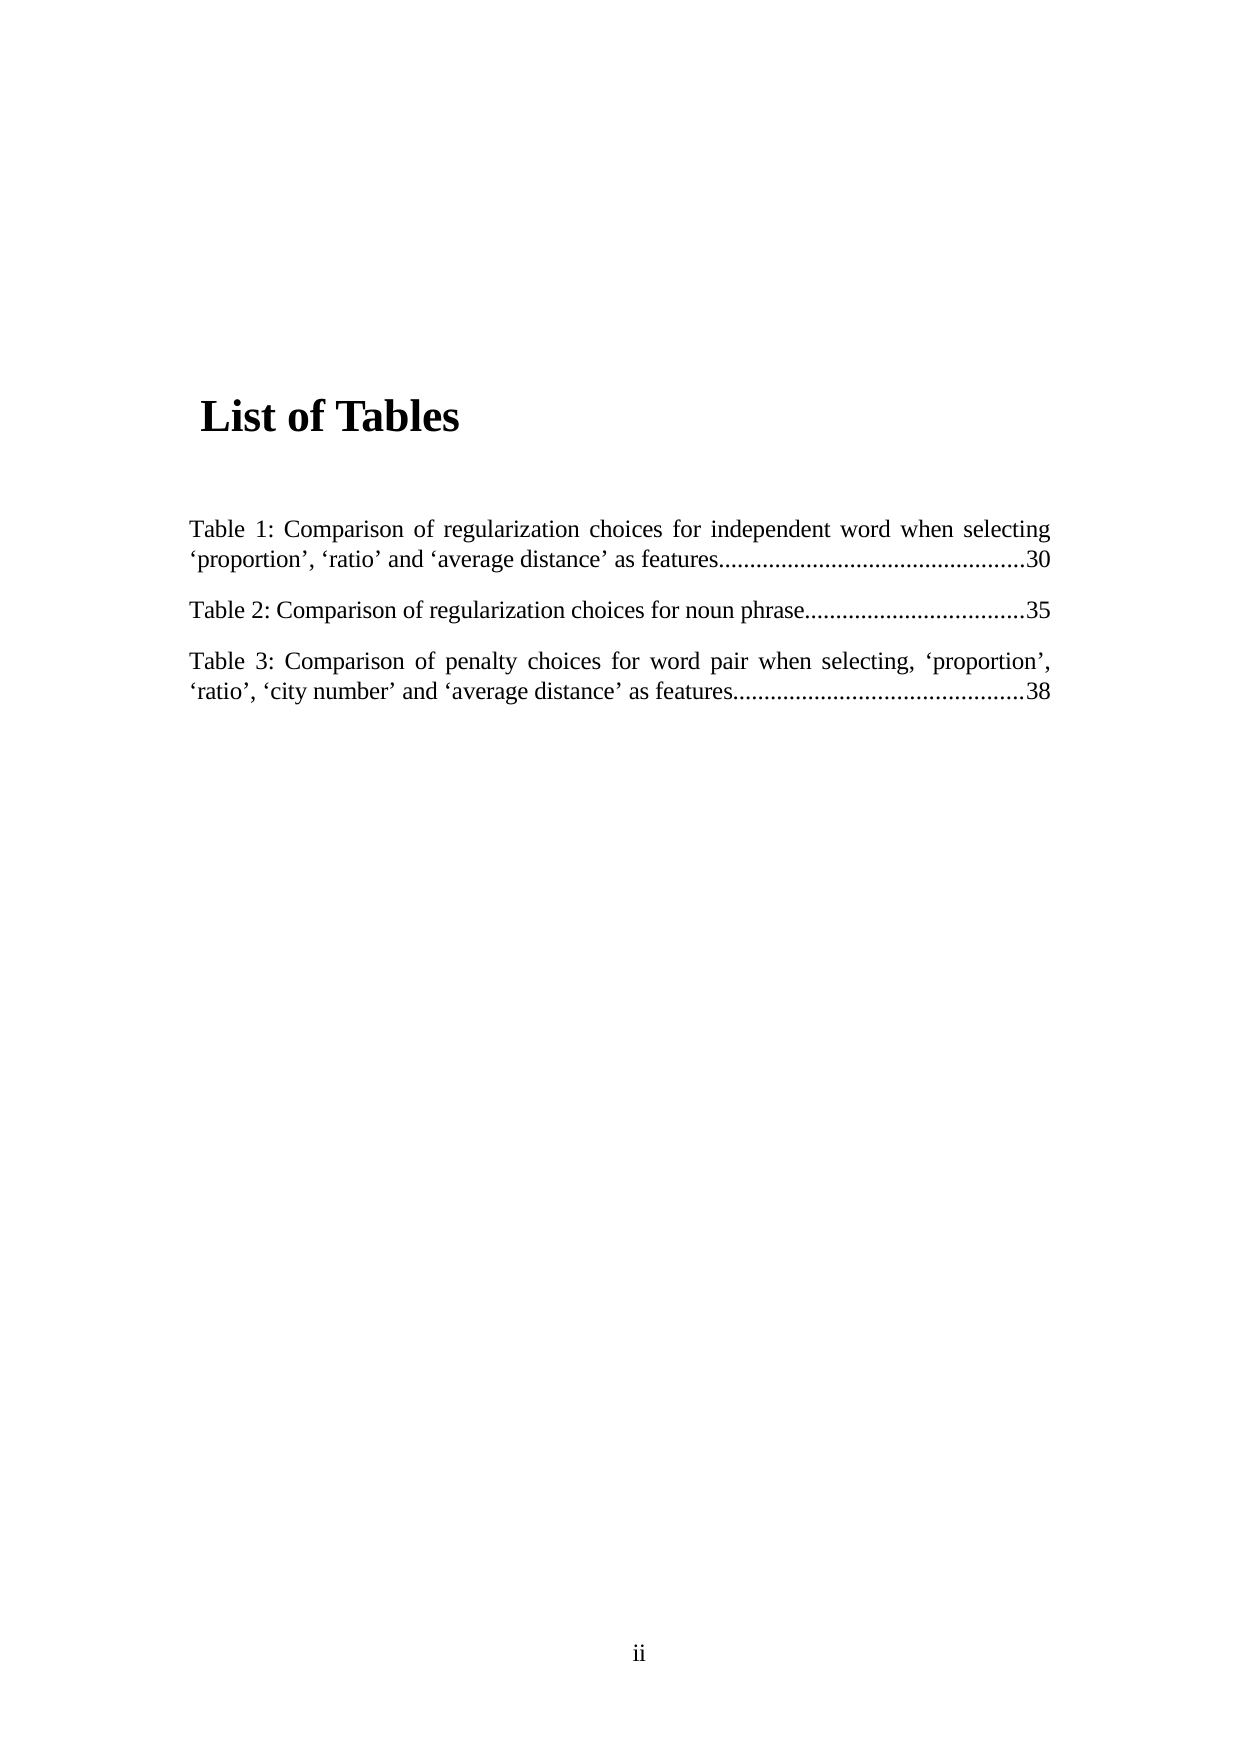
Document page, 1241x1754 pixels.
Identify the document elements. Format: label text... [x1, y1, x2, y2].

text Table 2: Comparison of regularization choices for noun phrase 35 [189, 595, 1051, 624]
text Table 3: Comparison of penalty choices for word pair when selecting, ‘proportion’, ‘ratio’, ‘city number’ and ‘average distance’ as features 38 [189, 646, 1051, 705]
text Table 1: Comparison of regularization choices for independent word when selecting ‘proportion’, ‘ratio’ and ‘average distance’ as features 30 [189, 514, 1051, 573]
subtitle List of Tables [189, 388, 1051, 441]
